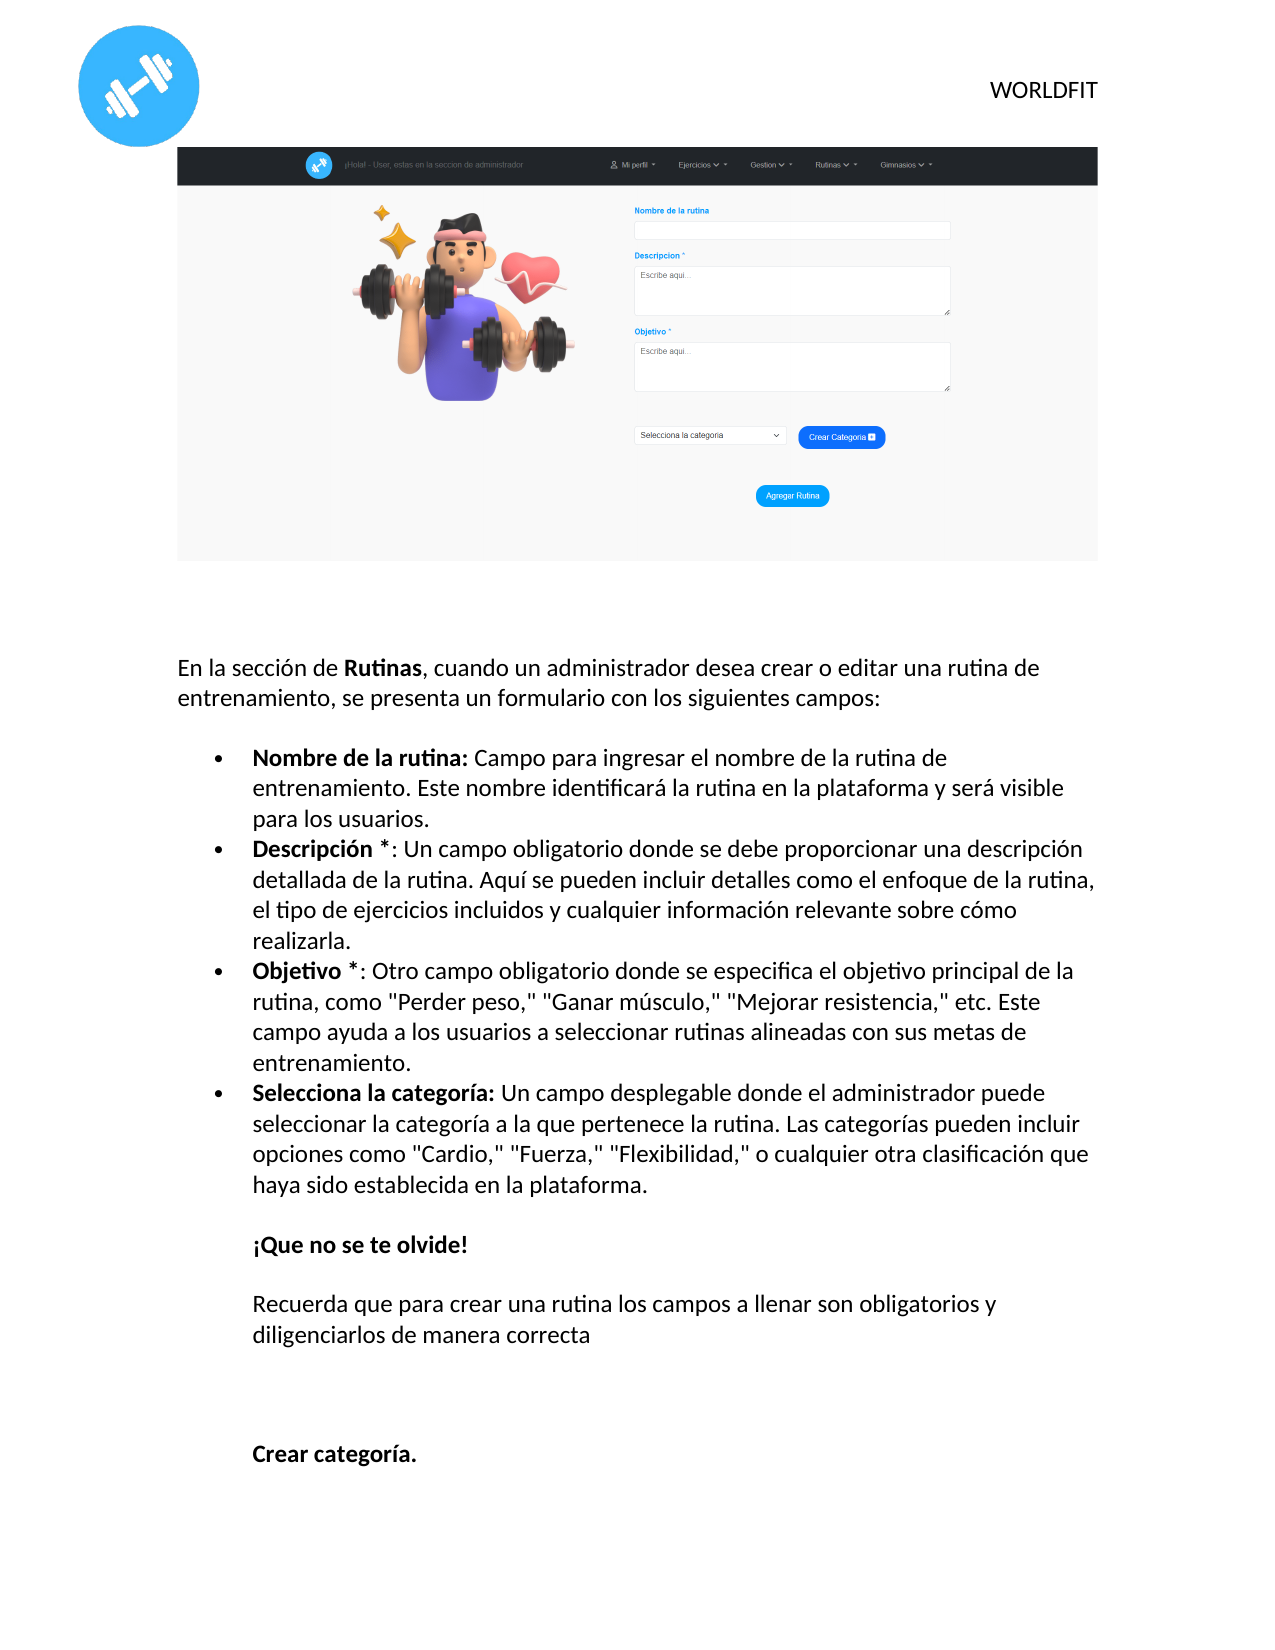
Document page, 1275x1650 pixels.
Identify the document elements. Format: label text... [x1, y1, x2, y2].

list Selecciona la categoría: Un campo desplegable donde el administrador puede seleccionar la categoría a la que pertenece la rutina. Las categorías pueden incluir opciones como "Cardio," "Fuerza," "Flexibilidad," o cualquier otra clasificación que haya sido establecida en la plataforma. [215, 1078, 1098, 1200]
list Objetivo *: Otro campo obligatorio donde se especifica el objetivo principal de la rutina, como "Perder peso," "Ganar músculo," "Mejorar resistencia," etc. Este campo ayuda a los usuarios a seleccionar rutinas alineadas con sus metas de entrenamiento. [215, 956, 1098, 1078]
text En la sección de Rutinas, cuando un administrador desea crear o editar una rutina de entrenamiento, se presenta un formulario con los siguientes campos: [177, 652, 1098, 713]
list Crear categoría. [252, 1438, 1098, 1469]
text Recuerda que para crear una rutina los campos a llenar son obligatorios y diligenciarlos de manera correcta [252, 1288, 1098, 1349]
text ¡Que no se te olvide! [252, 1229, 1098, 1259]
list Nombre de la rutina: Campo para ingresar el nombre de la rutina de entrenamiento. Este nombre identificará la rutina en la plataforma y será visible para los usuarios. [215, 742, 1098, 833]
picture [77, 25, 1098, 561]
list Descripción *: Un campo obligatorio donde se debe proporcionar una descripción detallada de la rutina. Aquí se pueden incluir detalles como el enfoque de la rutina, el tipo de ejercicios incluidos y cualquier información relevante sobre cómo realizarla. [215, 833, 1098, 956]
